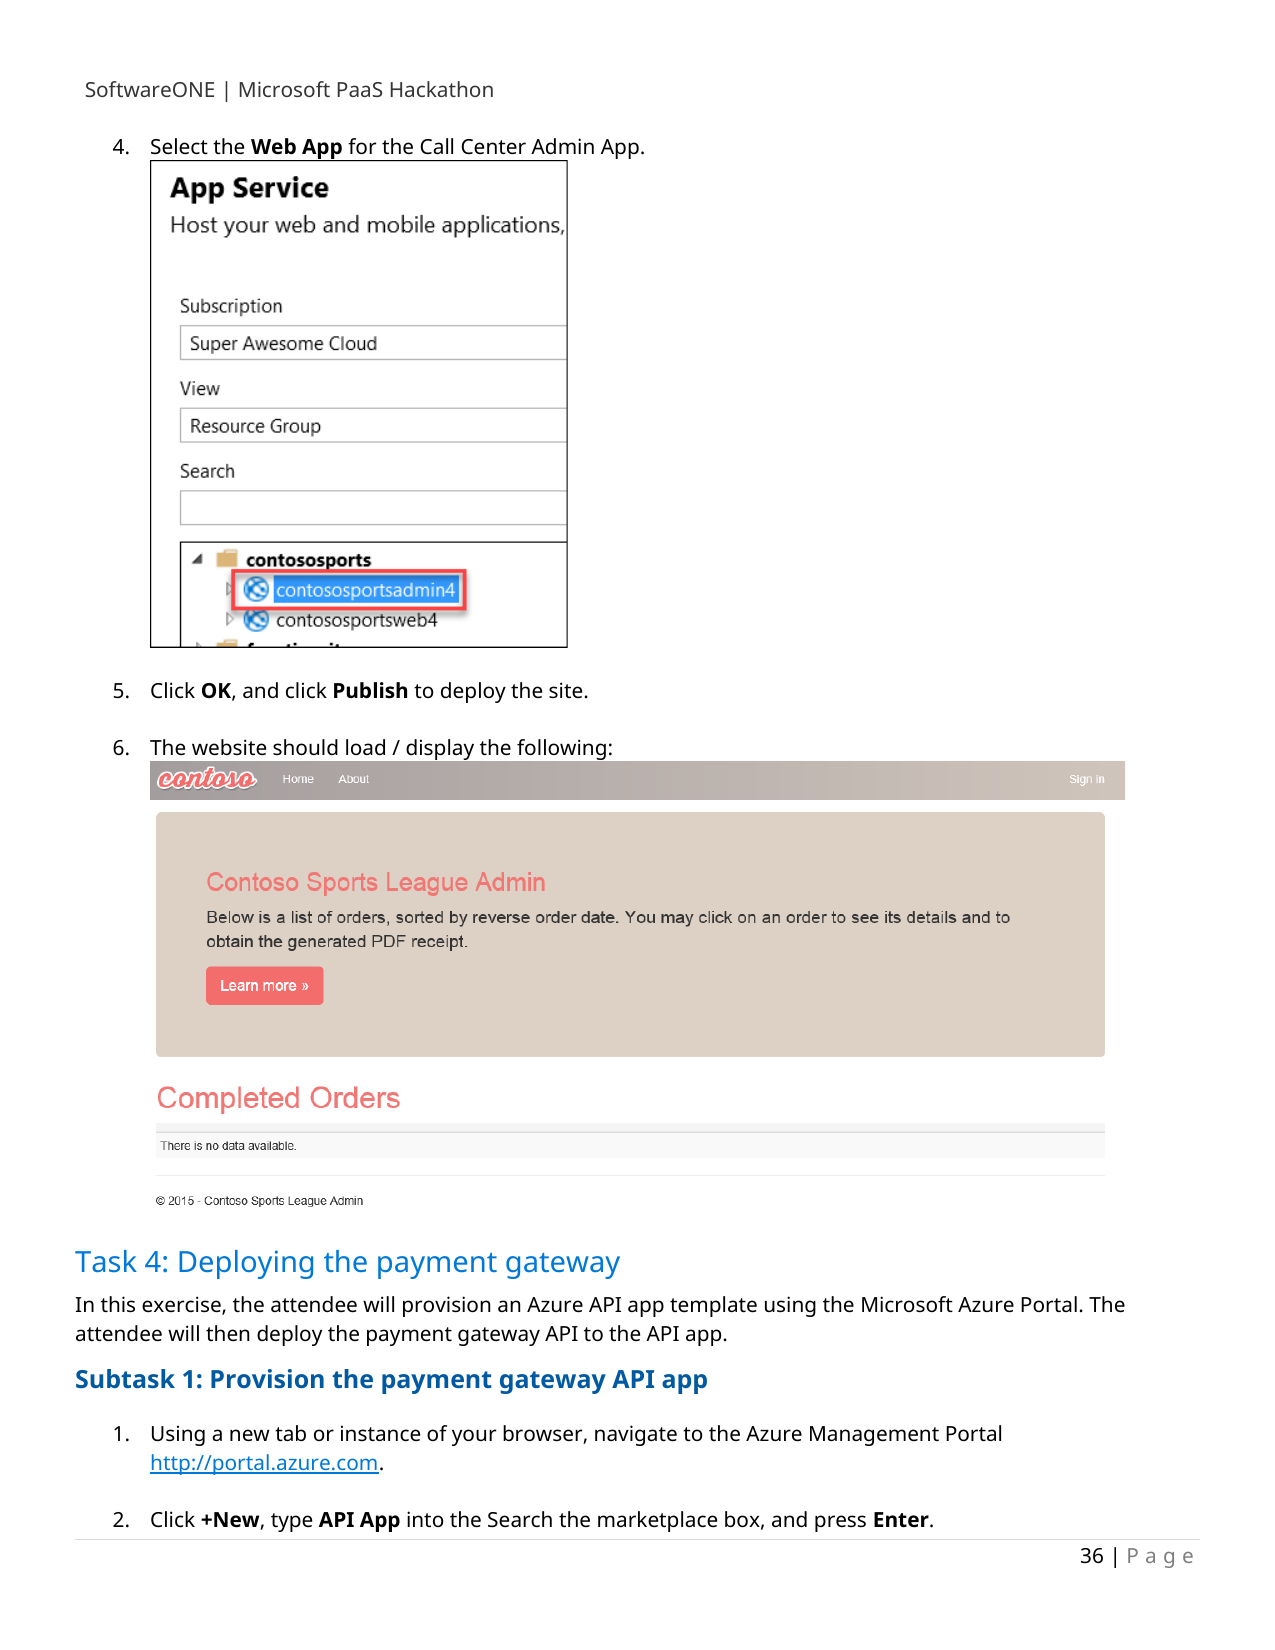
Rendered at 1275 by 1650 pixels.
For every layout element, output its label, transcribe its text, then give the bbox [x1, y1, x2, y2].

subtitle Task 4: Deploying the payment gateway [75, 1241, 1200, 1281]
list Using a new tab or instance of your browser, navigate to the Azure Management Portal http://portal.azure.com. [112, 1419, 1200, 1476]
text In this exercise, the attendee will provision an Azure API app template using the Microsoft Azure Portal. The attendee will then deploy the payment gateway API to the API app. [75, 1290, 1200, 1347]
list Select the Web App for the Call Center Admin App. [112, 132, 1200, 160]
list Click +New, type API App into the Search the marketplace box, and press Enter. [112, 1505, 1200, 1533]
picture [150, 160, 568, 648]
list The website should load / display the following: [112, 733, 1200, 762]
subtitle Subtask 1: Provision the payment gateway API app [75, 1364, 1200, 1394]
list Click OK, and click Publish to deploy the site. [112, 676, 1200, 705]
picture [150, 761, 1125, 1217]
